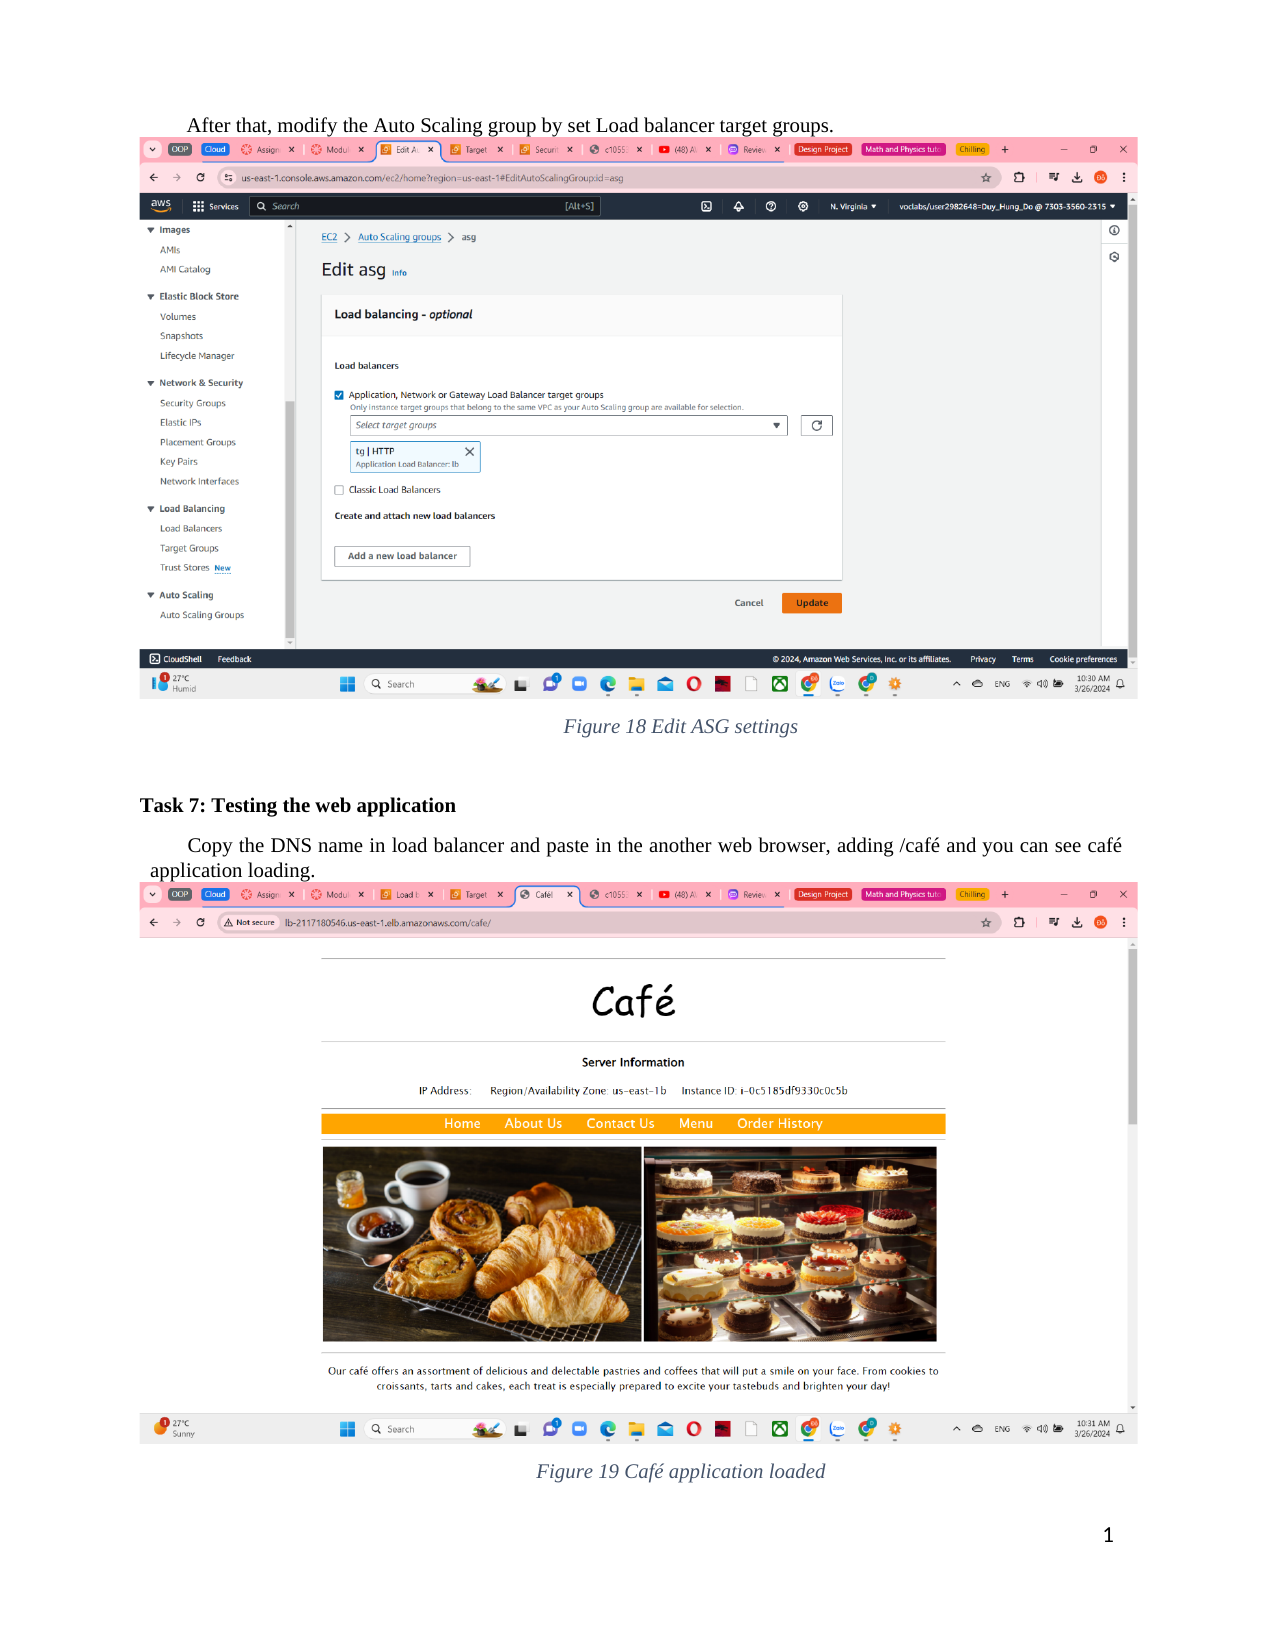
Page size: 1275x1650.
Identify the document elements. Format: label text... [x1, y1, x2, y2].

text Figure 18 Edit ASG settings [226, 714, 1137, 738]
picture [139, 137, 1138, 699]
text Figure 19 Café application loaded [226, 1459, 1137, 1483]
text Copy the DNS name in load balancer and paste in the another web browser, adding /café and you can see café application loading. [150, 833, 1125, 882]
picture [139, 882, 1138, 1444]
text After that, modify the Auto Scaling group by set Load balancer target groups. [139, 112, 1111, 137]
text Task 7: Testing the web application [139, 793, 1111, 817]
